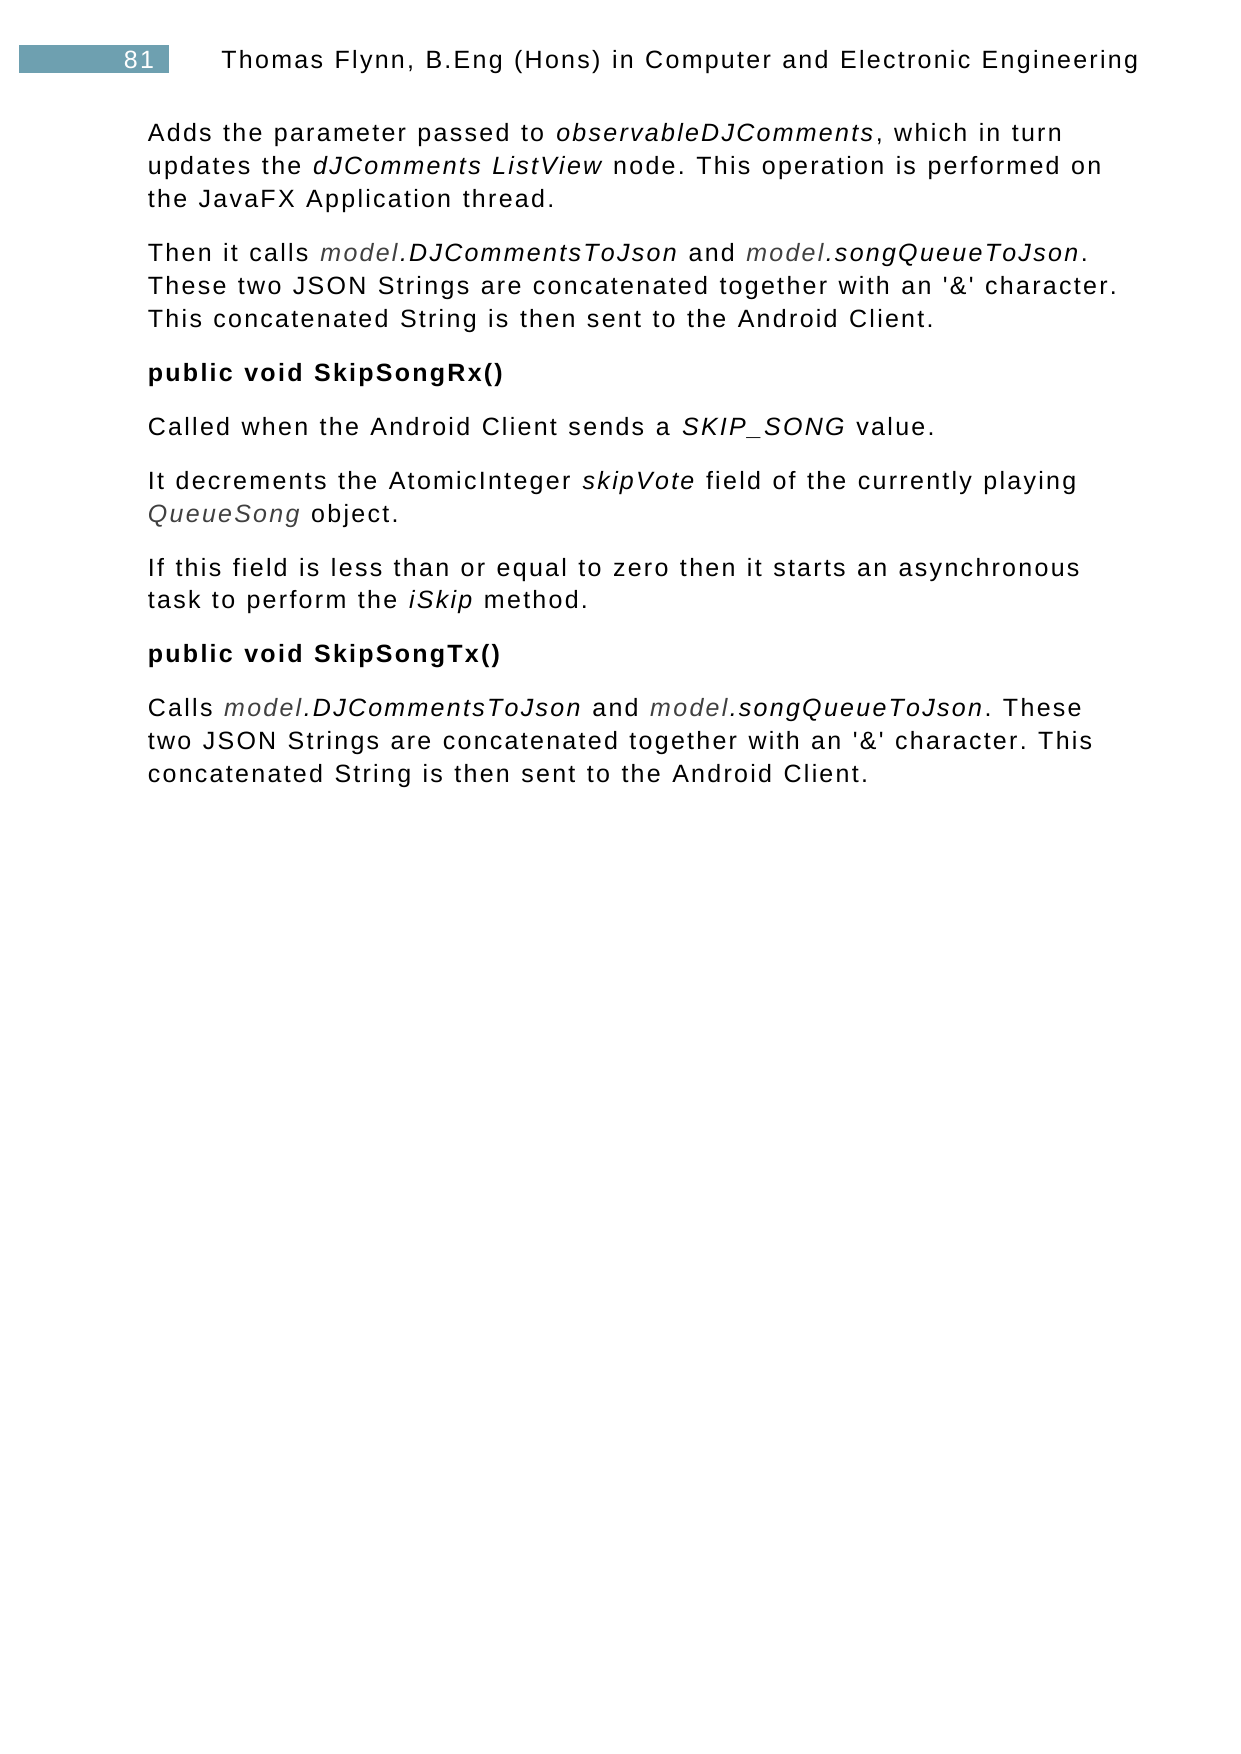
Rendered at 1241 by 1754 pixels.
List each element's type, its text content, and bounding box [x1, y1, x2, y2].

text Adds the parameter passed to observableDJComments, which in turn updates the dJComments ListView node. This operation is performed on the JavaFX Application thread. [148, 118, 1122, 213]
text Called when the Android Client sends a SKIP_SONG value. [148, 412, 1122, 441]
text It decrements the AtomicInteger skipVote field of the currently playing QueueSong object. [148, 466, 1122, 527]
text Calls model.DJCommentsToJson and model.songQueueToJson. These two JSON Strings are concatenated together with an '&' character. This concatenated String is then sent to the Android Client. [148, 693, 1122, 788]
text If this field is less than or equal to zero then it starts an asynchronous task to perform the iSkip method. [148, 552, 1122, 614]
text public void SkipSongRx() [148, 358, 1122, 387]
text public void SkipSongTx() [148, 639, 1122, 668]
text Then it calls model.DJCommentsToJson and model.songQueueToJson. These two JSON Strings are concatenated together with an '&' character. This concatenated String is then sent to the Android Client. [148, 238, 1122, 333]
